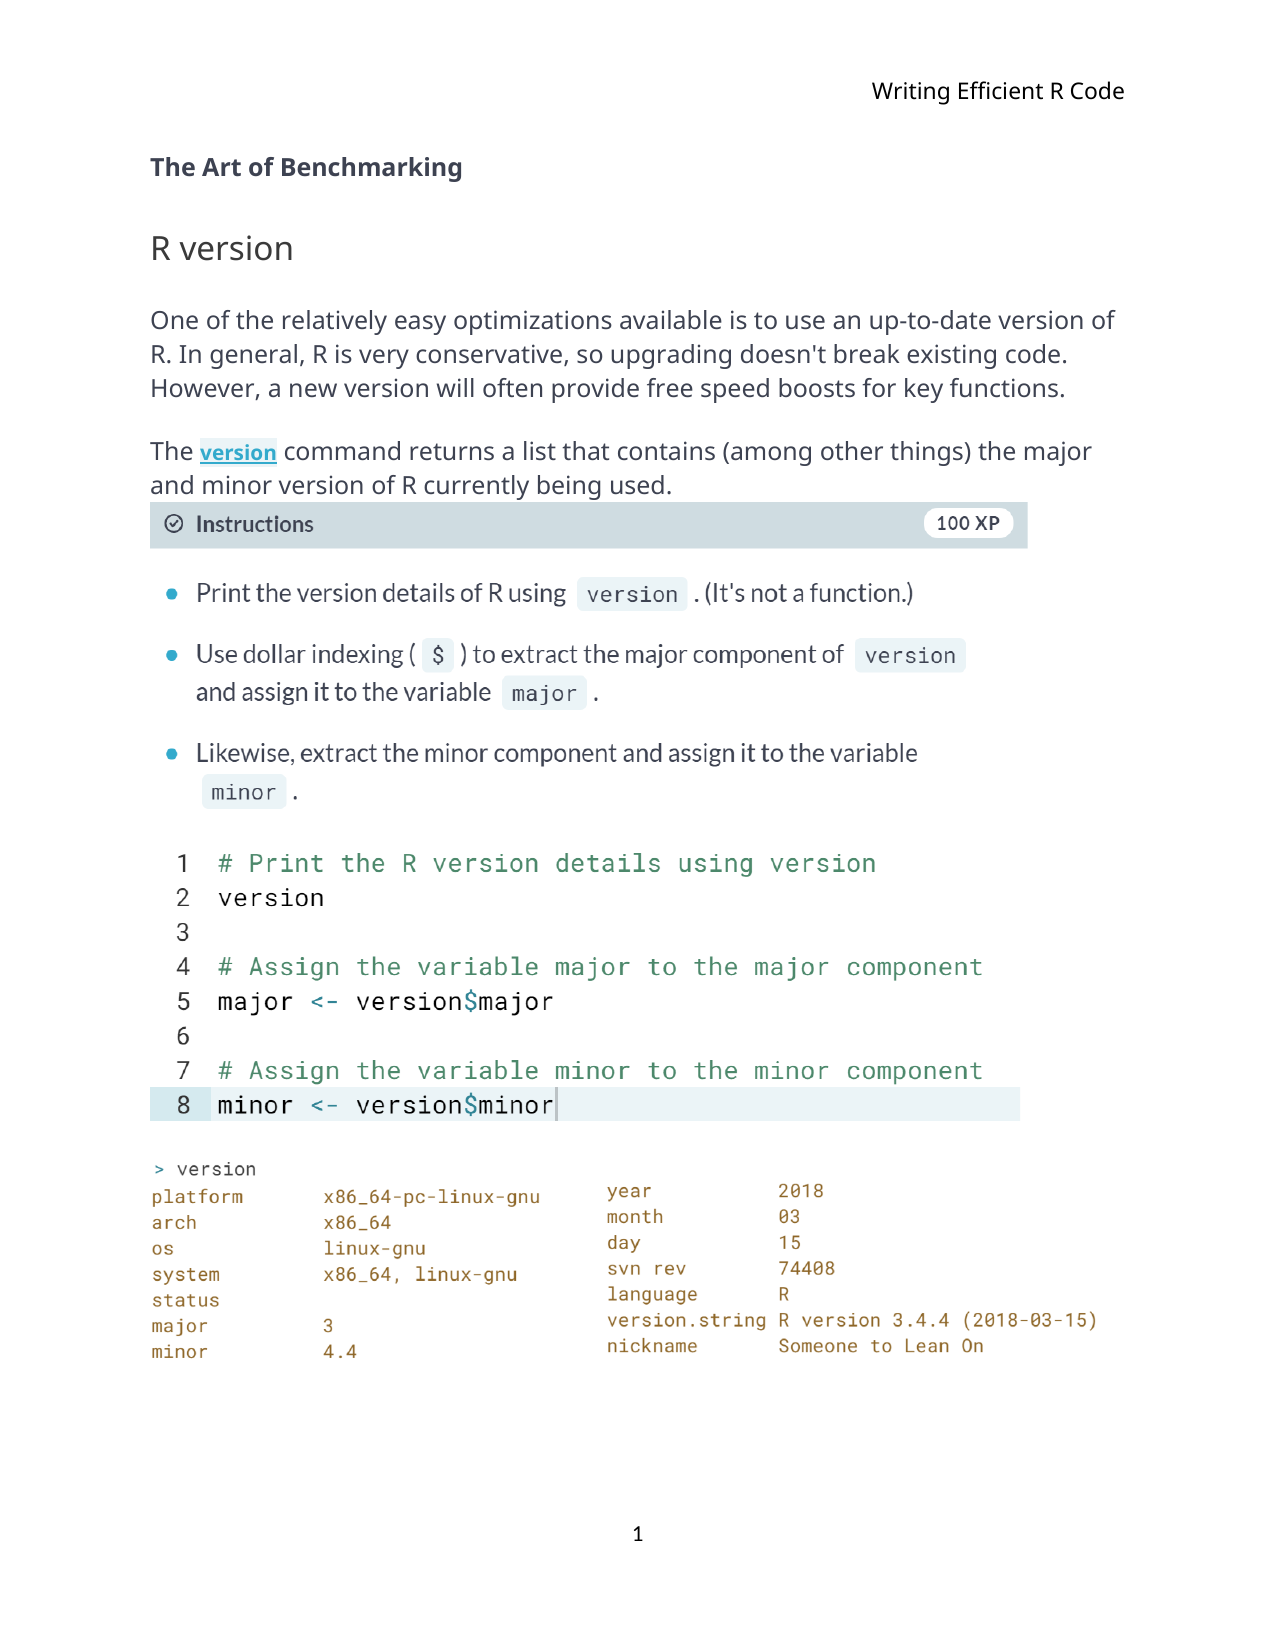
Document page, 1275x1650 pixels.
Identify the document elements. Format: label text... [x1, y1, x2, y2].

text The Art of Benchmarking [150, 150, 1125, 184]
subtitle R version [150, 224, 1125, 270]
text One of the relatively easy optimizations available is to use an up-to-date version of R. In general, R is very conservative, so upgrading doesn't break existing code. However, a new version will often provide free speed boosts for key functions. [150, 302, 1125, 405]
picture [150, 1154, 1124, 1373]
text The version command returns a list that contains (among other things) the major and minor version of R currently being used. [150, 434, 1125, 502]
picture [150, 502, 1028, 814]
picture [150, 847, 1021, 1121]
